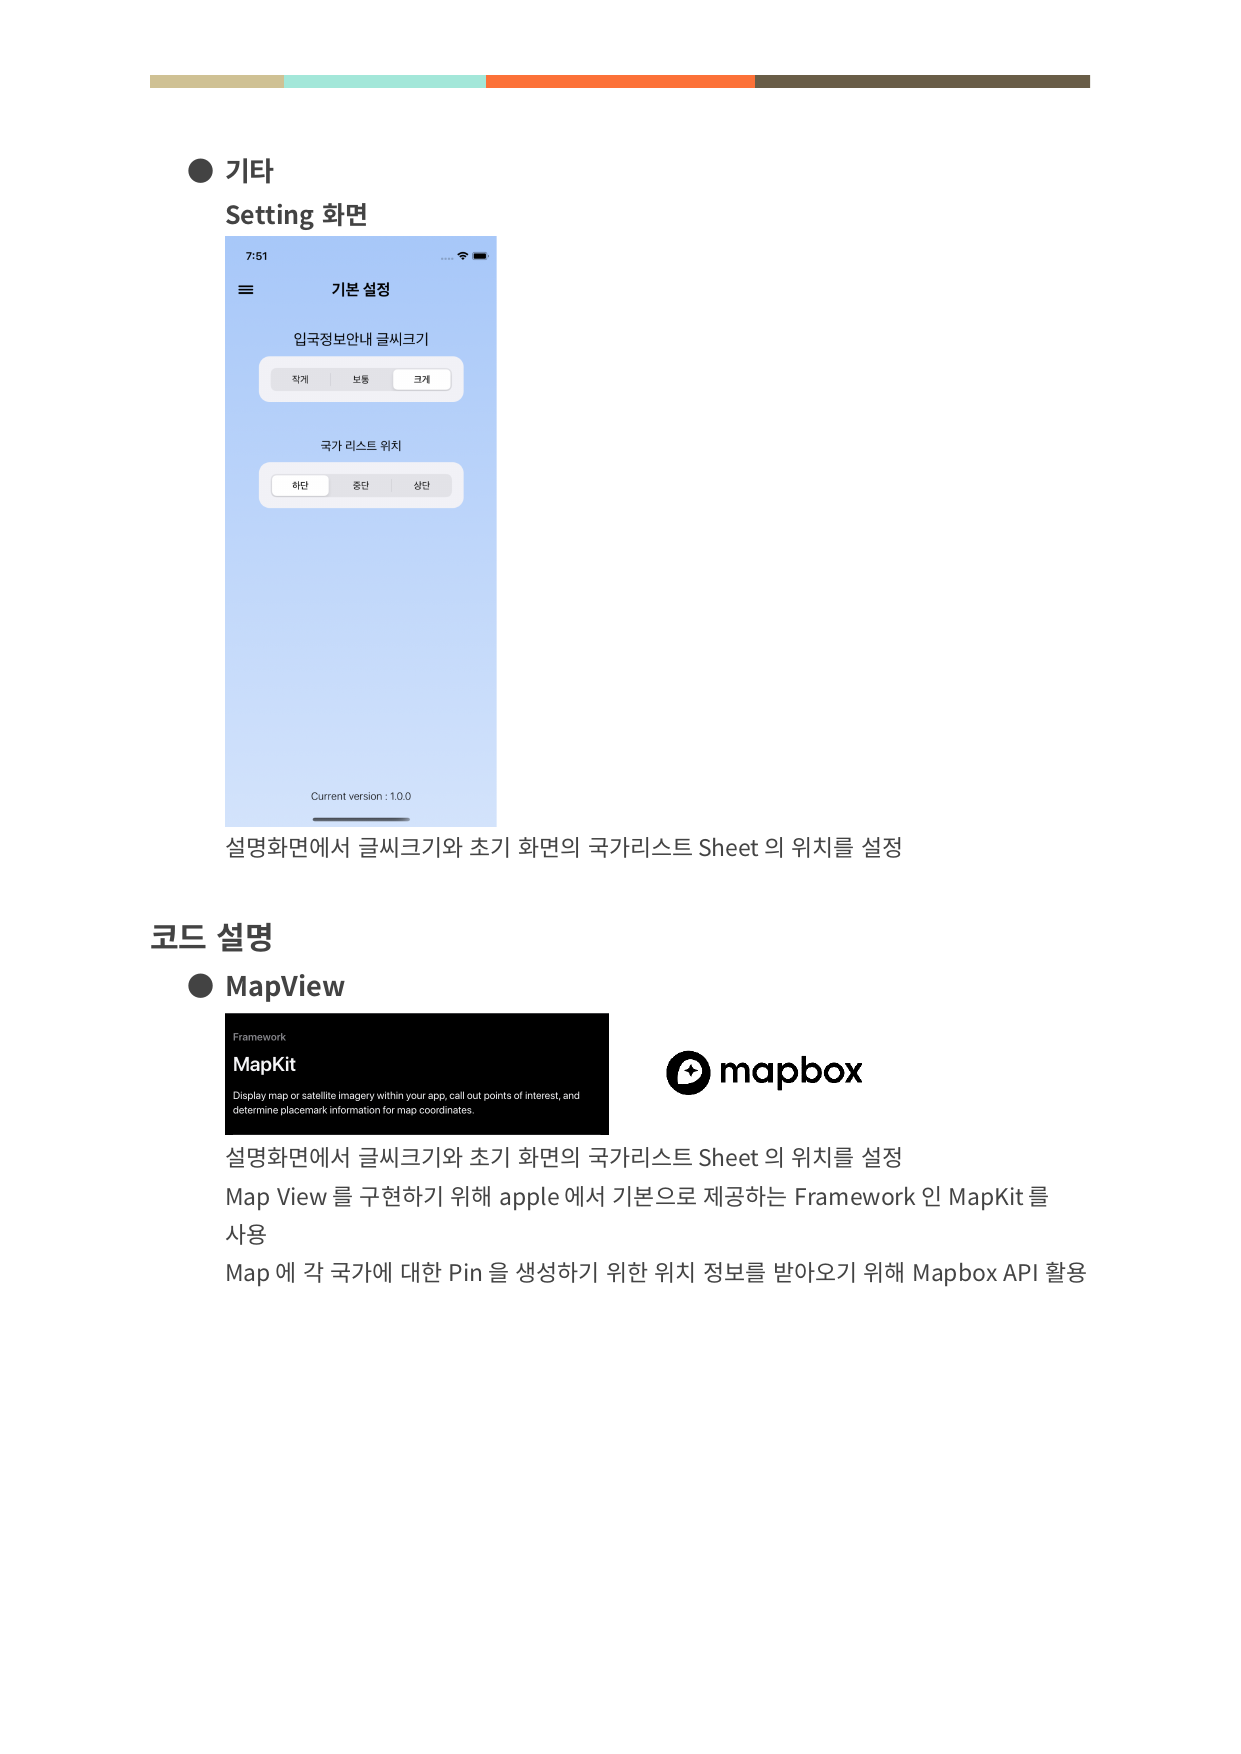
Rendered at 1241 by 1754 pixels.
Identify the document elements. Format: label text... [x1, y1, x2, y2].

text Setting 화면 [225, 195, 1090, 231]
text 설명화면에서 글씨크기와 초기 화면의 국가리스트Sheet의 위치를 설정 [225, 1140, 1090, 1173]
text Map View를 구현하기 위해 apple에서 기본으로 제공하는 Framework인 MapKit를 사용 [225, 1178, 1090, 1250]
text Map에 각 국가에 대한 Pin을 생성하기 위한 위치 정보를 받아오기 위해 Mapbox API 활용 [225, 1255, 1090, 1288]
list 기타 [187, 150, 1090, 189]
text 설명화면에서 글씨크기와 초기 화면의 국가리스트Sheet의 위치를 설정 [225, 830, 1090, 863]
picture [225, 236, 497, 827]
picture [225, 1013, 609, 1135]
text 코드 설명 [150, 913, 1090, 958]
picture [150, 75, 1091, 88]
list MapView [187, 965, 1090, 1004]
picture [627, 1010, 901, 1135]
